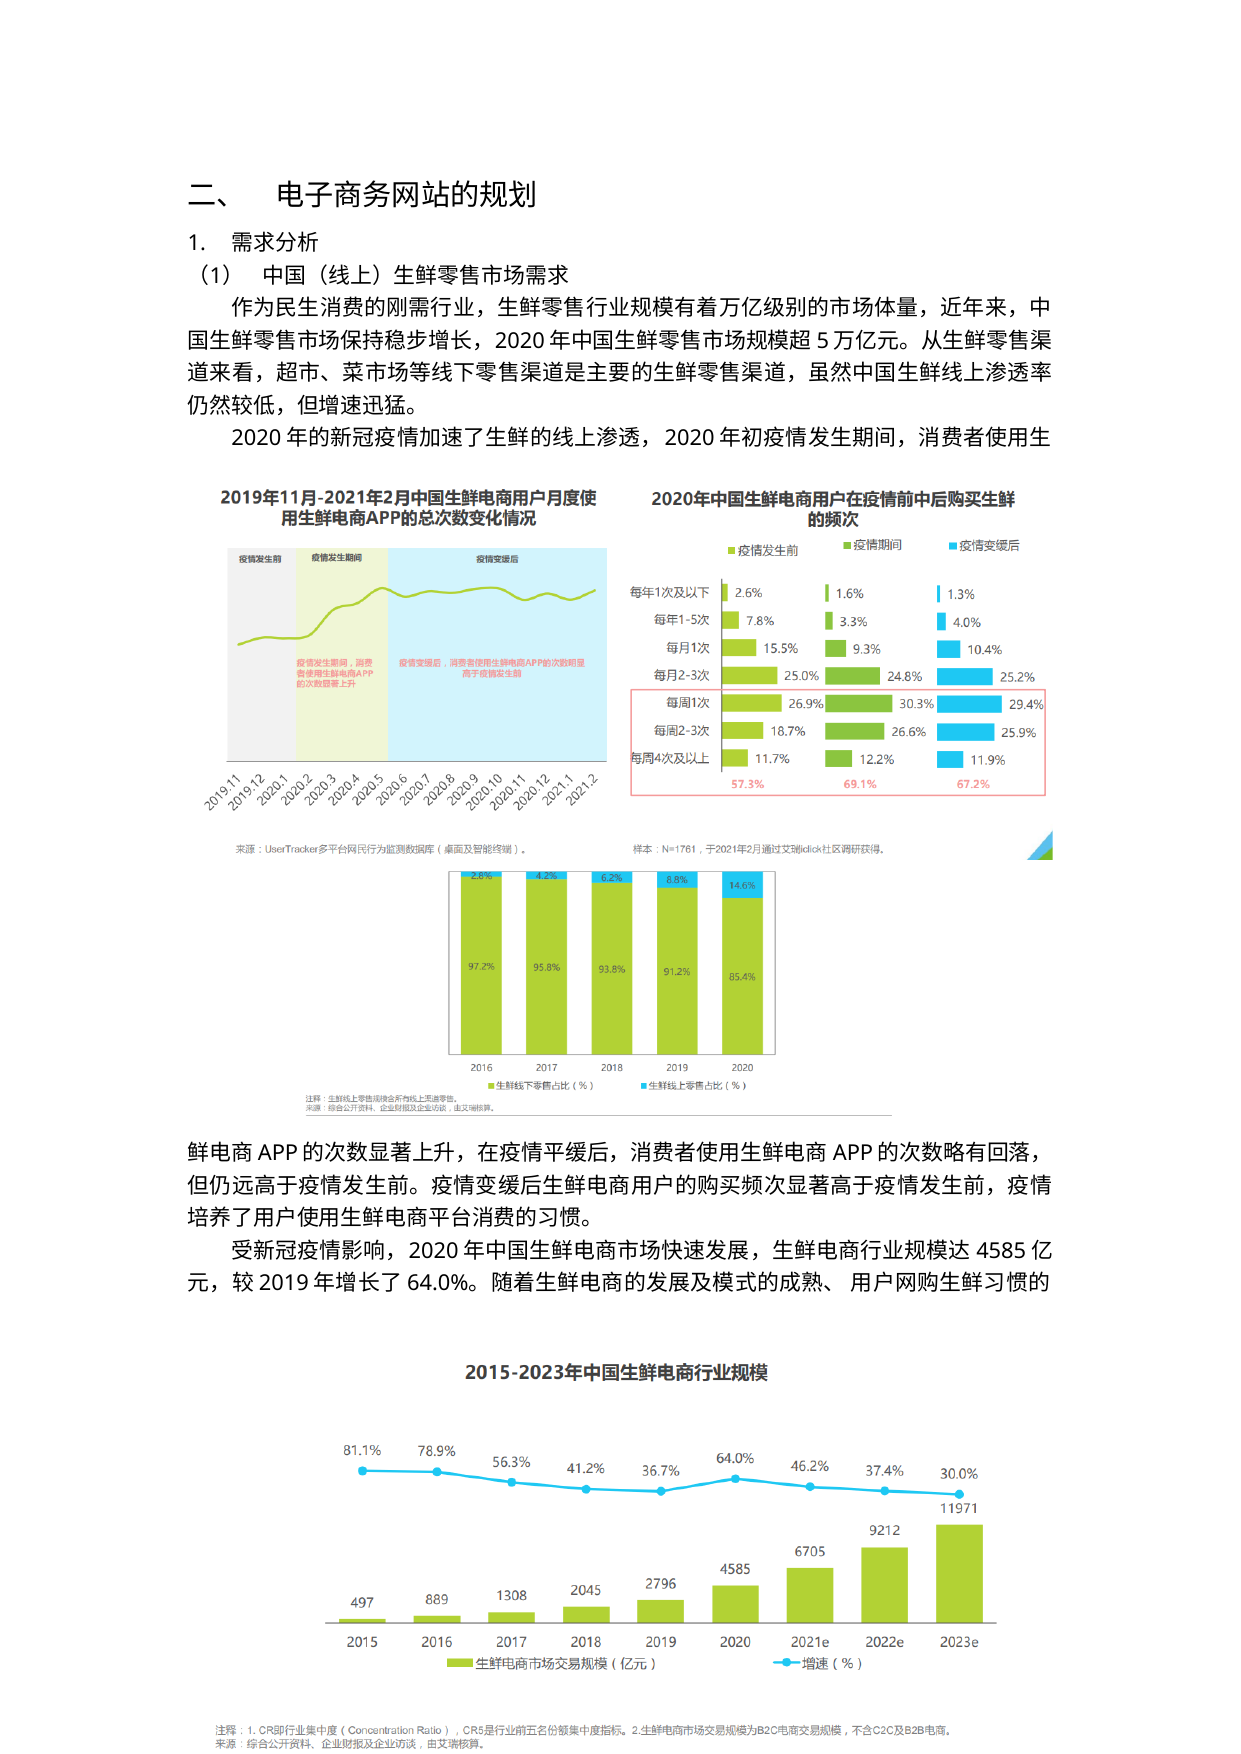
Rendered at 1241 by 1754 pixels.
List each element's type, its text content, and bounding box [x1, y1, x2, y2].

text 作为民生消费的刚需行业，生鲜零售行业规模有着万亿级别的市场体量，近年来，中国生鲜零售市场保持稳步增长，2020年中国生鲜零售市场规模超5万亿元。从生鲜零售渠道来看，超市、菜市场等线下零售渠道是主要的生鲜零售渠道，虽然中国生鲜线上渗透率仍然较低，但增速迅猛。 [187, 290, 1053, 420]
text 需求分析 [187, 225, 1053, 257]
list 中国（线上）生鲜零售市场需求 [187, 257, 1053, 290]
picture [187, 1321, 1053, 1754]
text 受新冠疫情影响，2020年中国生鲜电商市场快速发展，生鲜电商行业规模达4585亿元，较2019年增长了64.0%。随着生鲜电商的发展及模式的成熟、 用户网购生鲜习惯的养成、生鲜电商用户覆盖数量愈发广泛以及技术愈发成熟。 [187, 1232, 1053, 1297]
text 2020年的新冠疫情加速了生鲜的线上渗透，2020年初疫情发生期间，消费者使用生鲜电商APP的次数显著上升，在疫情平缓后，消费者使用生鲜电商APP的次数略有回落，但仍远高于疫情发生前。疫情变缓后生鲜电商用户的购买频次显著高于疫情发生前，疫情培养了用户使用生鲜电商平台消费的习惯。 [187, 420, 1053, 476]
text 电子商务网站的规划 [187, 160, 1053, 225]
picture [187, 476, 1093, 1116]
text 2020年的新冠疫情加速了生鲜的线上渗透，2020年初疫情发生期间，消费者使用生鲜电商APP的次数显著上升，在疫情平缓后，消费者使用生鲜电商APP的次数略有回落，但仍远高于疫情发生前。疫情变缓后生鲜电商用户的购买频次显著高于疫情发生前，疫情培养了用户使用生鲜电商平台消费的习惯。 [187, 860, 1053, 1232]
